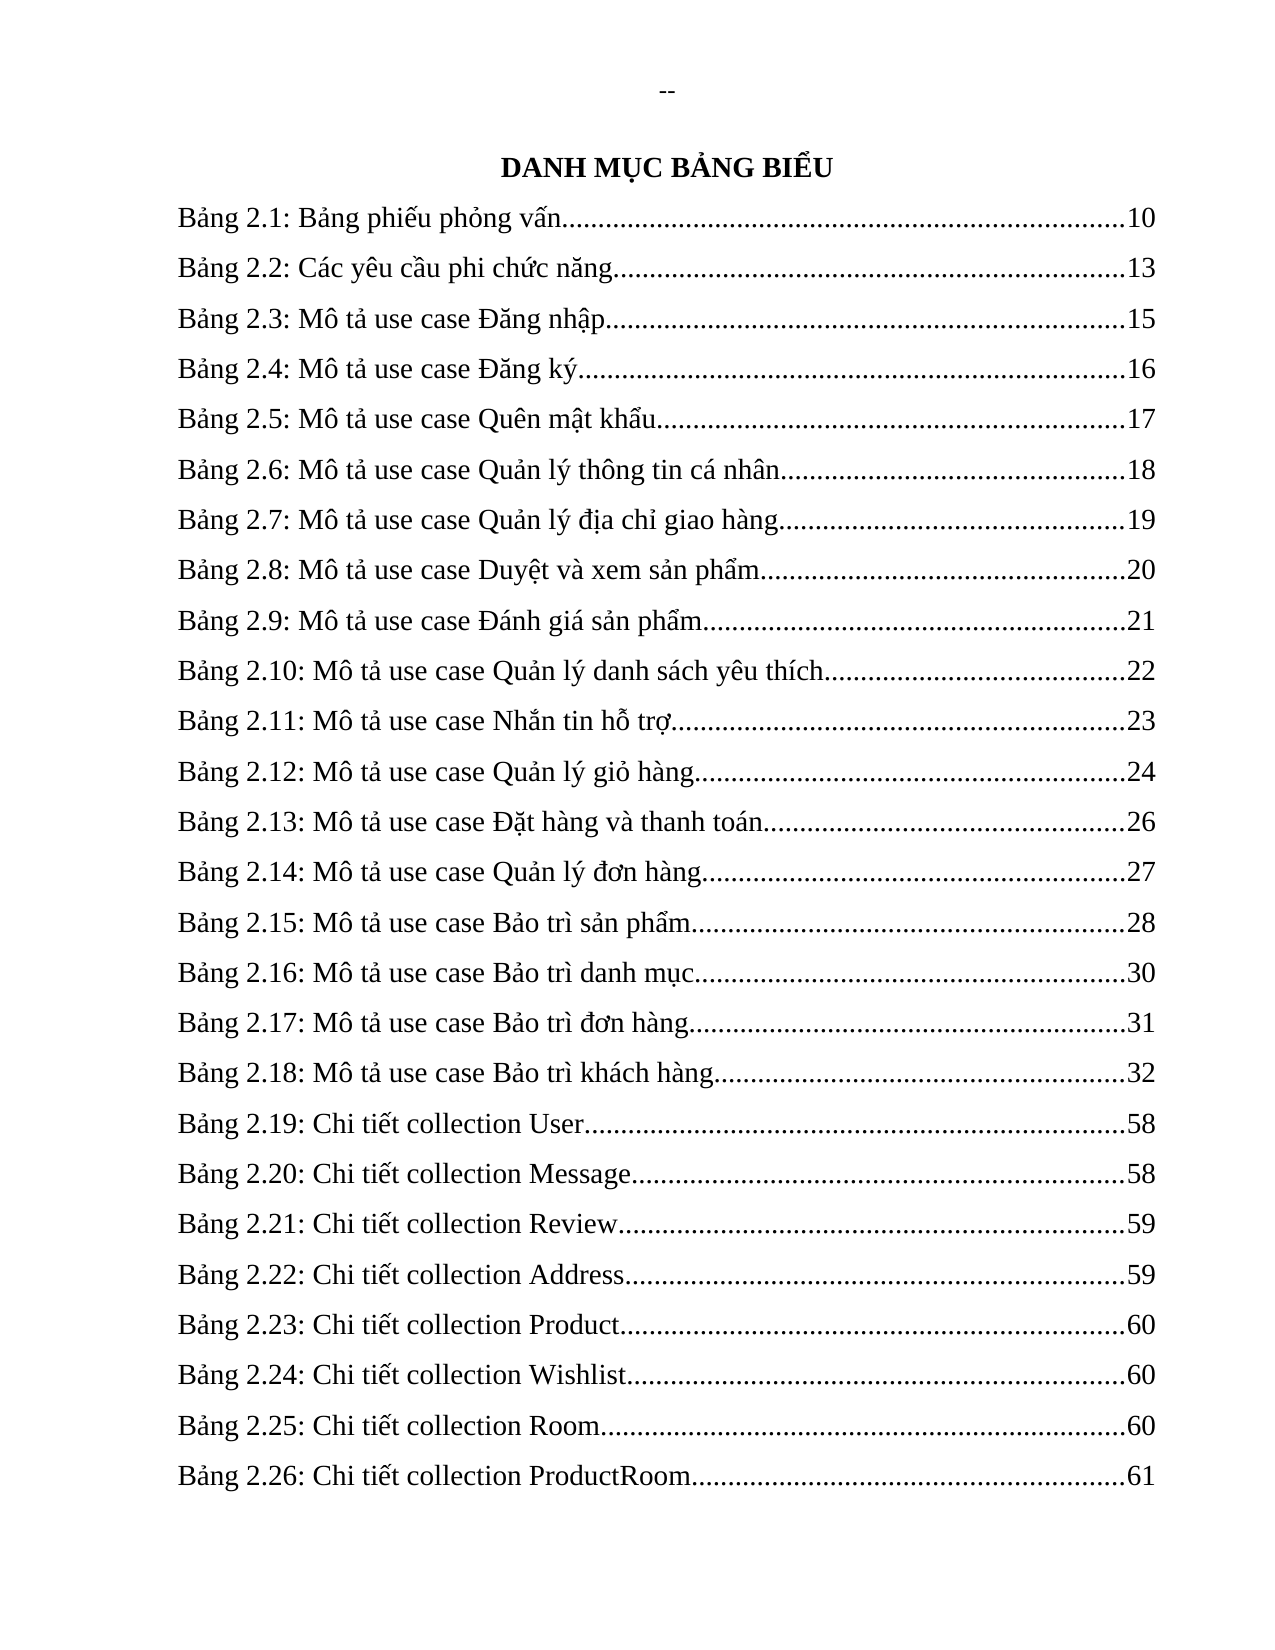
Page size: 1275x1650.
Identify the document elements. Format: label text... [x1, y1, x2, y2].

text Bảng 2.5: Mô tả use case Quên mật khẩu 17 [177, 402, 1157, 435]
text Bảng 2.3: Mô tả use case Đăng nhập 15 [177, 301, 1157, 334]
text Bảng 2.9: Mô tả use case Đánh giá sản phẩm 21 [177, 603, 1157, 636]
text Bảng 2.15: Mô tả use case Bảo trì sản phẩm 28 [177, 905, 1157, 938]
text Bảng 2.2: Các yêu cầu phi chức năng 13 [177, 251, 1157, 284]
text Bảng 2.4: Mô tả use case Đăng ký 16 [177, 351, 1157, 385]
text Bảng 2.10: Mô tả use case Quản lý danh sách yêu thích 22 [177, 653, 1157, 687]
text Bảng 2.8: Mô tả use case Duyệt và xem sản phẩm 20 [177, 552, 1157, 586]
subtitle DANH MỤC BẢNG BIỂU [177, 150, 1157, 183]
text Bảng 2.16: Mô tả use case Bảo trì danh mục 30 [177, 955, 1157, 988]
text Bảng 2.24: Chi tiết collection Wishlist 60 [177, 1357, 1157, 1391]
text Bảng 2.18: Mô tả use case Bảo trì khách hàng 32 [177, 1056, 1157, 1089]
text Bảng 2.11: Mô tả use case Nhắn tin hỗ trợ 23 [177, 703, 1157, 737]
text Bảng 2.1: Bảng phiếu phỏng vấn 10 [177, 200, 1157, 234]
text Bảng 2.22: Chi tiết collection Address 59 [177, 1257, 1157, 1290]
text Bảng 2.7: Mô tả use case Quản lý địa chỉ giao hàng 19 [177, 502, 1157, 536]
text Bảng 2.20: Chi tiết collection Message 58 [177, 1156, 1157, 1190]
text Bảng 2.21: Chi tiết collection Review 59 [177, 1207, 1157, 1240]
text Bảng 2.19: Chi tiết collection User 58 [177, 1106, 1157, 1139]
text Bảng 2.12: Mô tả use case Quản lý giỏ hàng 24 [177, 754, 1157, 787]
text Bảng 2.14: Mô tả use case Quản lý đơn hàng 27 [177, 854, 1157, 888]
text Bảng 2.17: Mô tả use case Bảo trì đơn hàng 31 [177, 1005, 1157, 1039]
text Bảng 2.13: Mô tả use case Đặt hàng và thanh toán 26 [177, 804, 1157, 838]
text Bảng 2.25: Chi tiết collection Room 60 [177, 1408, 1157, 1441]
text Bảng 2.23: Chi tiết collection Product 60 [177, 1307, 1157, 1341]
text Bảng 2.6: Mô tả use case Quản lý thông tin cá nhân 18 [177, 452, 1157, 485]
text Bảng 2.26: Chi tiết collection ProductRoom 61 [177, 1458, 1157, 1492]
